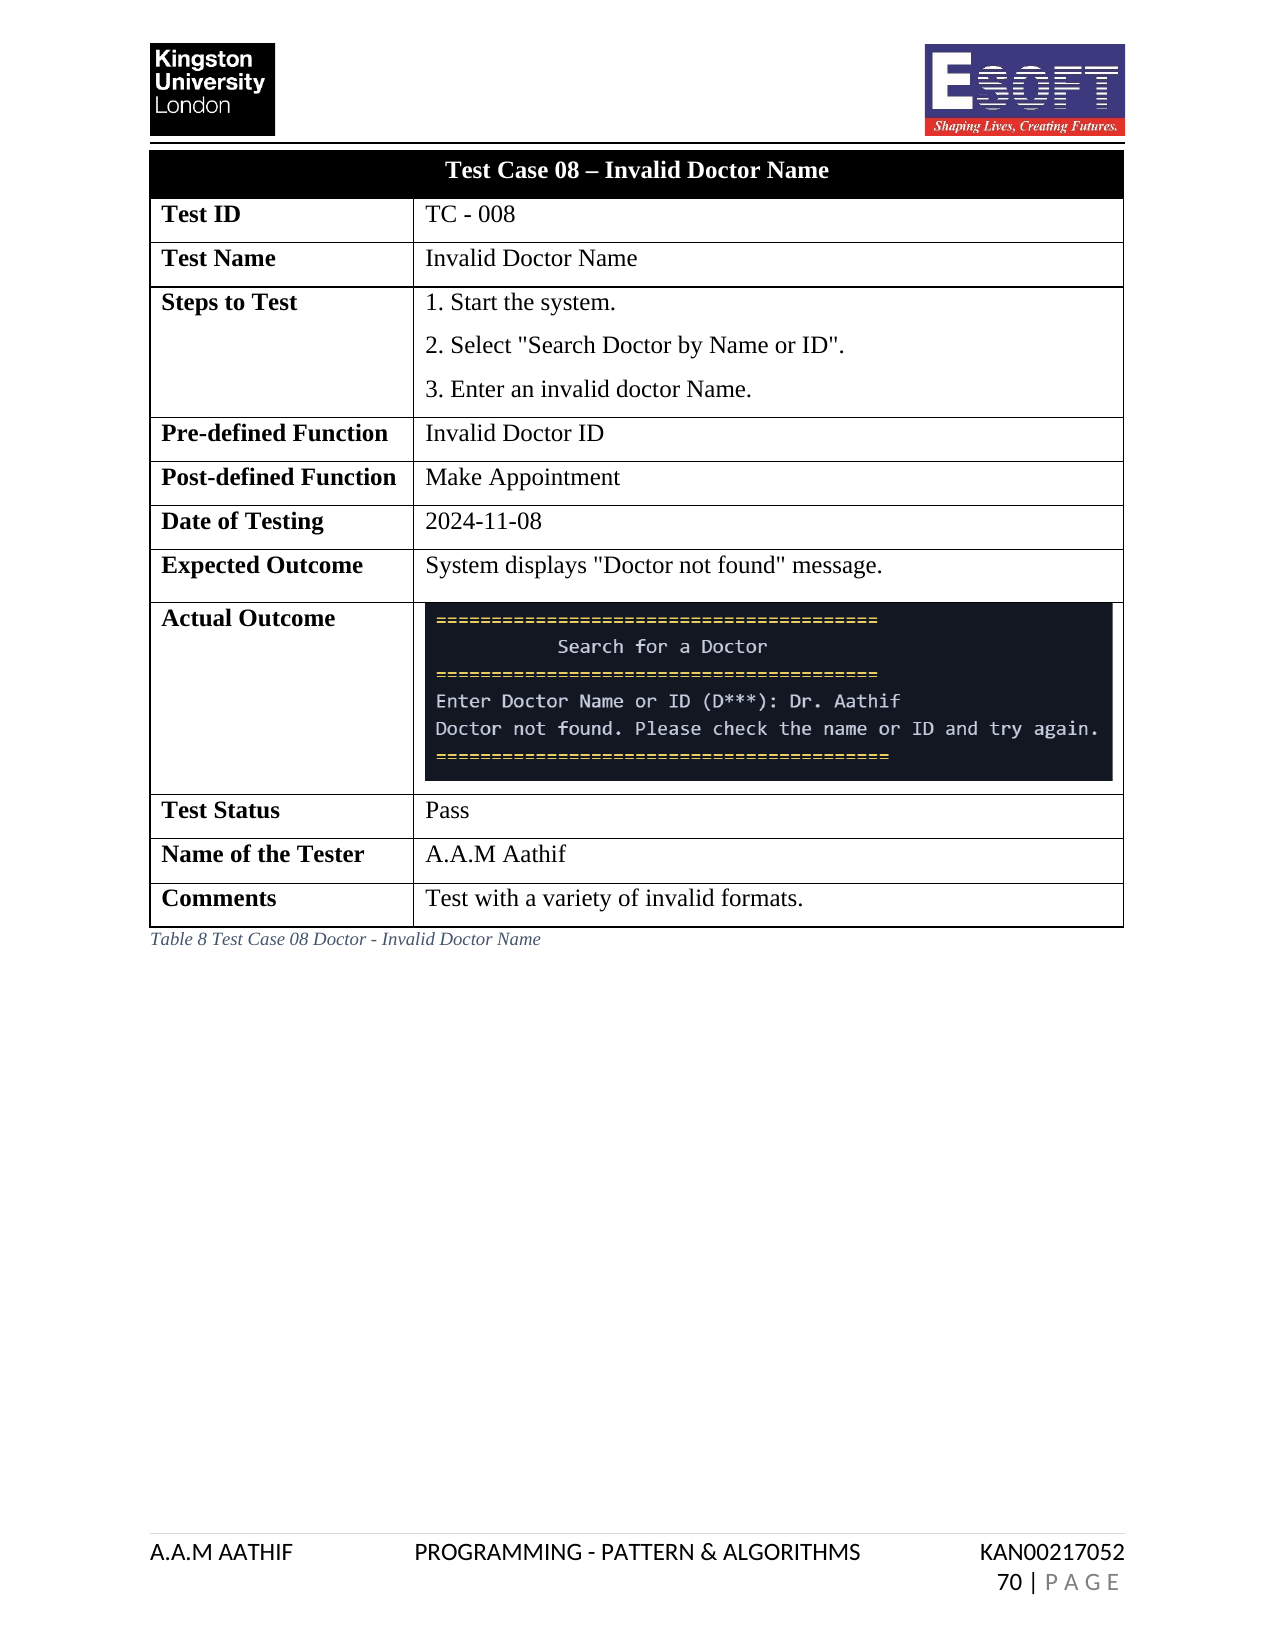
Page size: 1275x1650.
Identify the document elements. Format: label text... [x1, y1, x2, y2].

table_cell Test Status [151, 795, 413, 838]
text Table 8 Test Case 08 Doctor - Invalid Doctor Name [150, 927, 1125, 949]
table_cell Name of the Tester [151, 839, 413, 882]
table_cell A.A.M Aathif [414, 839, 1123, 882]
table_cell Post-defined Function [151, 462, 413, 505]
table_header Test Case 08 – Invalid Doctor Name [151, 151, 1123, 198]
table_cell 1. Start the system. 2. Select "Search Doctor by Name or ID". 3. Enter an invalid doctor Name. [414, 288, 1123, 417]
table_cell Invalid Doctor Name [414, 243, 1123, 286]
table_cell Test Name [151, 243, 413, 286]
table_cell Expected Outcome [151, 550, 413, 602]
table_cell 2024-11-08 [414, 506, 1123, 549]
picture [924, 44, 1126, 136]
table_cell Test ID [151, 199, 413, 242]
table_cell Test with a variety of invalid formats. [414, 884, 1123, 926]
table_cell Steps to Test [151, 288, 413, 417]
table_cell Date of Testing [151, 506, 413, 549]
table_cell Pre-defined Function [151, 418, 413, 461]
table_cell Actual Outcome [151, 603, 413, 794]
table_cell Comments [151, 884, 413, 926]
picture [150, 43, 275, 136]
table_cell System displays "Doctor not found" message. [414, 550, 1123, 602]
table_cell Make Appointment [414, 462, 1123, 505]
table_cell Pass [414, 795, 1123, 838]
table_cell TC - 008 [414, 199, 1123, 242]
table_cell [414, 603, 1123, 794]
table_cell Invalid Doctor ID [414, 418, 1123, 461]
picture [425, 603, 1113, 781]
